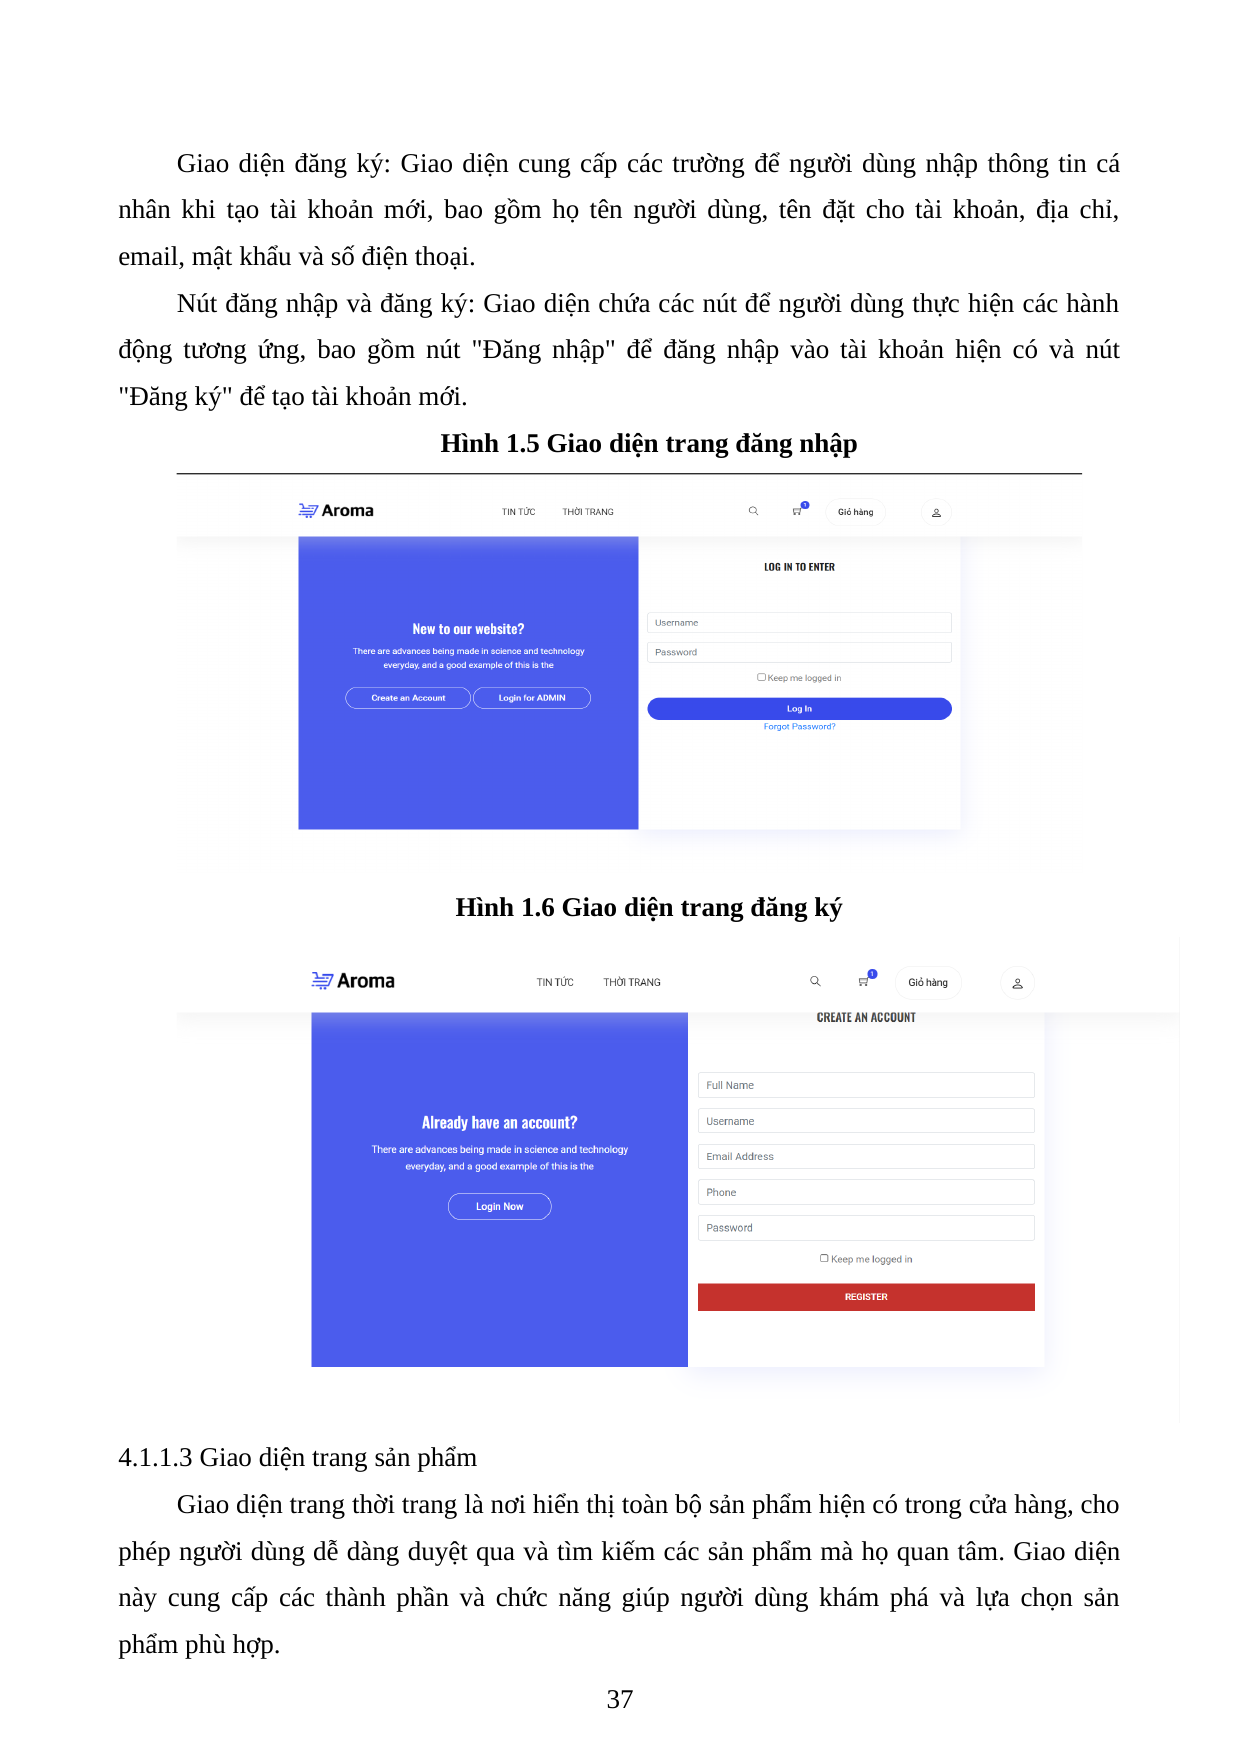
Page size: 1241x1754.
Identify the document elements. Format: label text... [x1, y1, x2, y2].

text Nút đăng nhập và đăng ký: Giao diện chứa các nút để người dùng thực hiện các hành động tương ứng, bao gồm nút "Đăng nhập" để đăng nhập vào tài khoản hiện có và nút "Đăng ký" để tạo tài khoản mới. [118, 287, 1122, 411]
text Hình 1.6 Giao diện trang đăng ký [118, 891, 1122, 922]
text 4.1.1.3 Giao diện trang sản phẩm [118, 1441, 1122, 1473]
text Giao diện đăng ký: Giao diện cung cấp các trường để người dùng nhập thông tin cá nhân khi tạo tài khoản mới, bao gồm họ tên người dùng, tên đặt cho tài khoản, địa chỉ, email, mật khẩu và số điện thoại. [118, 147, 1122, 271]
picture [176, 937, 1180, 1423]
text Giao diện trang thời trang là nơi hiển thị toàn bộ sản phẩm hiện có trong cửa hàng, cho phép người dùng dễ dàng duyệt qua và tìm kiếm các sản phẩm mà họ quan tâm. Giao diện này cung cấp các thành phần và chức năng giúp người dùng khám phá và lựa chọn sản phẩm phù hợp. [118, 1488, 1122, 1659]
picture [176, 473, 1083, 873]
text Hình 1.5 Giao diện trang đăng nhập [118, 427, 1122, 458]
